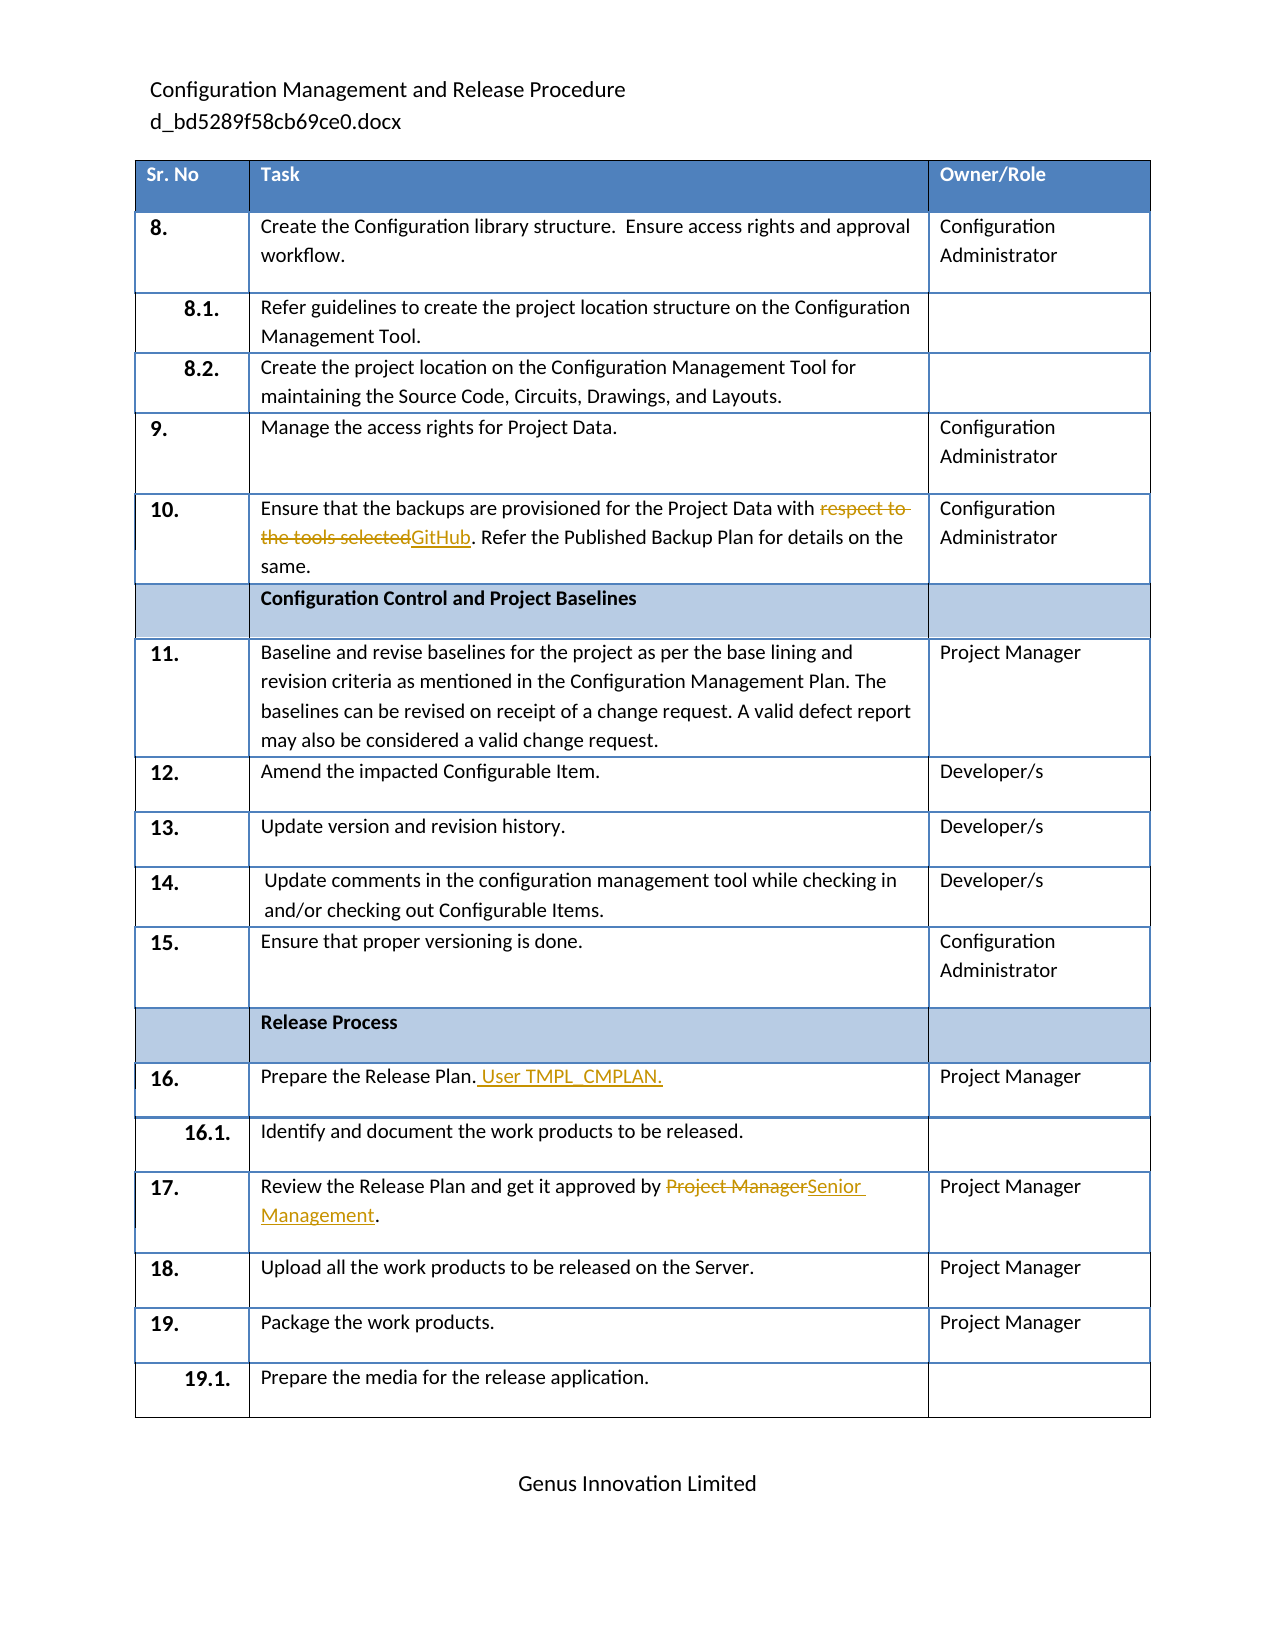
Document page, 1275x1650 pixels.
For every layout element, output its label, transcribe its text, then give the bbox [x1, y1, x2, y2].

table_cell [136, 414, 249, 493]
table_cell [136, 354, 248, 412]
table_cell [136, 928, 248, 1007]
table_cell Review the Release Plan and get it approved by . [250, 1173, 928, 1252]
table_cell Identify and document the work products to be released. [250, 1119, 928, 1171]
table_cell [929, 1009, 1150, 1062]
table_cell [136, 213, 248, 292]
table_cell Package the work products. [250, 1309, 928, 1362]
table_cell Project Manager [930, 1309, 1149, 1362]
table_cell Refer guidelines to create the project location structure on the Configuration Management Tool. [250, 294, 928, 352]
table_cell [136, 1254, 249, 1307]
table_cell [136, 1364, 249, 1417]
table_cell Release Process [250, 1009, 928, 1062]
table_cell Ensure that the backups are provisioned for the Project Data with . Refer the Published Backup Plan for details on the same. [250, 495, 928, 583]
table_cell [929, 1364, 1150, 1417]
table_cell Configuration Administrator [930, 928, 1149, 1007]
table_cell Developer/s [930, 813, 1149, 866]
table_cell Configuration Administrator [929, 414, 1150, 493]
table_cell Ensure that proper versioning is done. [250, 928, 928, 1007]
table_cell Create the project location on the Configuration Management Tool for maintaining the Source Code, Circuits, Drawings, and Layouts. [250, 354, 928, 412]
table_cell [136, 585, 249, 637]
table_cell [136, 1173, 248, 1252]
table_cell [136, 813, 248, 866]
table_cell Project Manager [930, 1173, 1149, 1252]
table_cell Developer/s [929, 758, 1150, 811]
table_cell Prepare the media for the release application. [250, 1364, 928, 1417]
table_cell Configuration Control and Project Baselines [250, 585, 928, 637]
table_cell [136, 1119, 249, 1171]
table_cell Baseline and revise baselines for the project as per the base lining and revision criteria as mentioned in the Configuration Management Plan. The baselines can be revised on receipt of a change request. A valid defect report may also be considered a valid change request. [250, 640, 928, 756]
table_cell Project Manager [930, 640, 1149, 756]
table_cell Prepare the Release Plan. [250, 1064, 928, 1116]
table_cell Update version and revision history. [250, 813, 928, 866]
table_cell [136, 758, 249, 811]
table_cell [136, 1064, 248, 1116]
table_cell Developer/s [929, 868, 1150, 926]
table_cell Upload all the work products to be released on the Server. [250, 1254, 928, 1307]
table_cell Configuration Administrator [930, 495, 1149, 583]
table_cell [136, 294, 249, 352]
table_cell [136, 1309, 248, 1362]
table_cell [136, 868, 249, 926]
table_cell [929, 294, 1150, 352]
table_cell Manage the access rights for Project Data. [250, 414, 928, 493]
table_cell [929, 585, 1150, 637]
table_header Task [250, 161, 928, 211]
table_cell [136, 640, 248, 756]
table_cell [930, 354, 1149, 412]
table_header Owner/Role [929, 161, 1150, 211]
table_cell Amend the impacted Configurable Item. [250, 758, 928, 811]
table_cell [136, 495, 248, 583]
table_cell Project Manager [929, 1254, 1150, 1307]
table_cell Configuration Administrator [930, 213, 1149, 292]
table_cell [136, 1009, 249, 1062]
table_header Sr. No [136, 161, 249, 211]
table_cell Update comments in the configuration management tool while checking in and/or checking out Configurable Items. [250, 868, 928, 926]
table_cell Project Manager [930, 1064, 1149, 1116]
table_cell Create the Configuration library structure. Ensure access rights and approval workflow. [250, 213, 928, 292]
table_cell [929, 1119, 1150, 1171]
